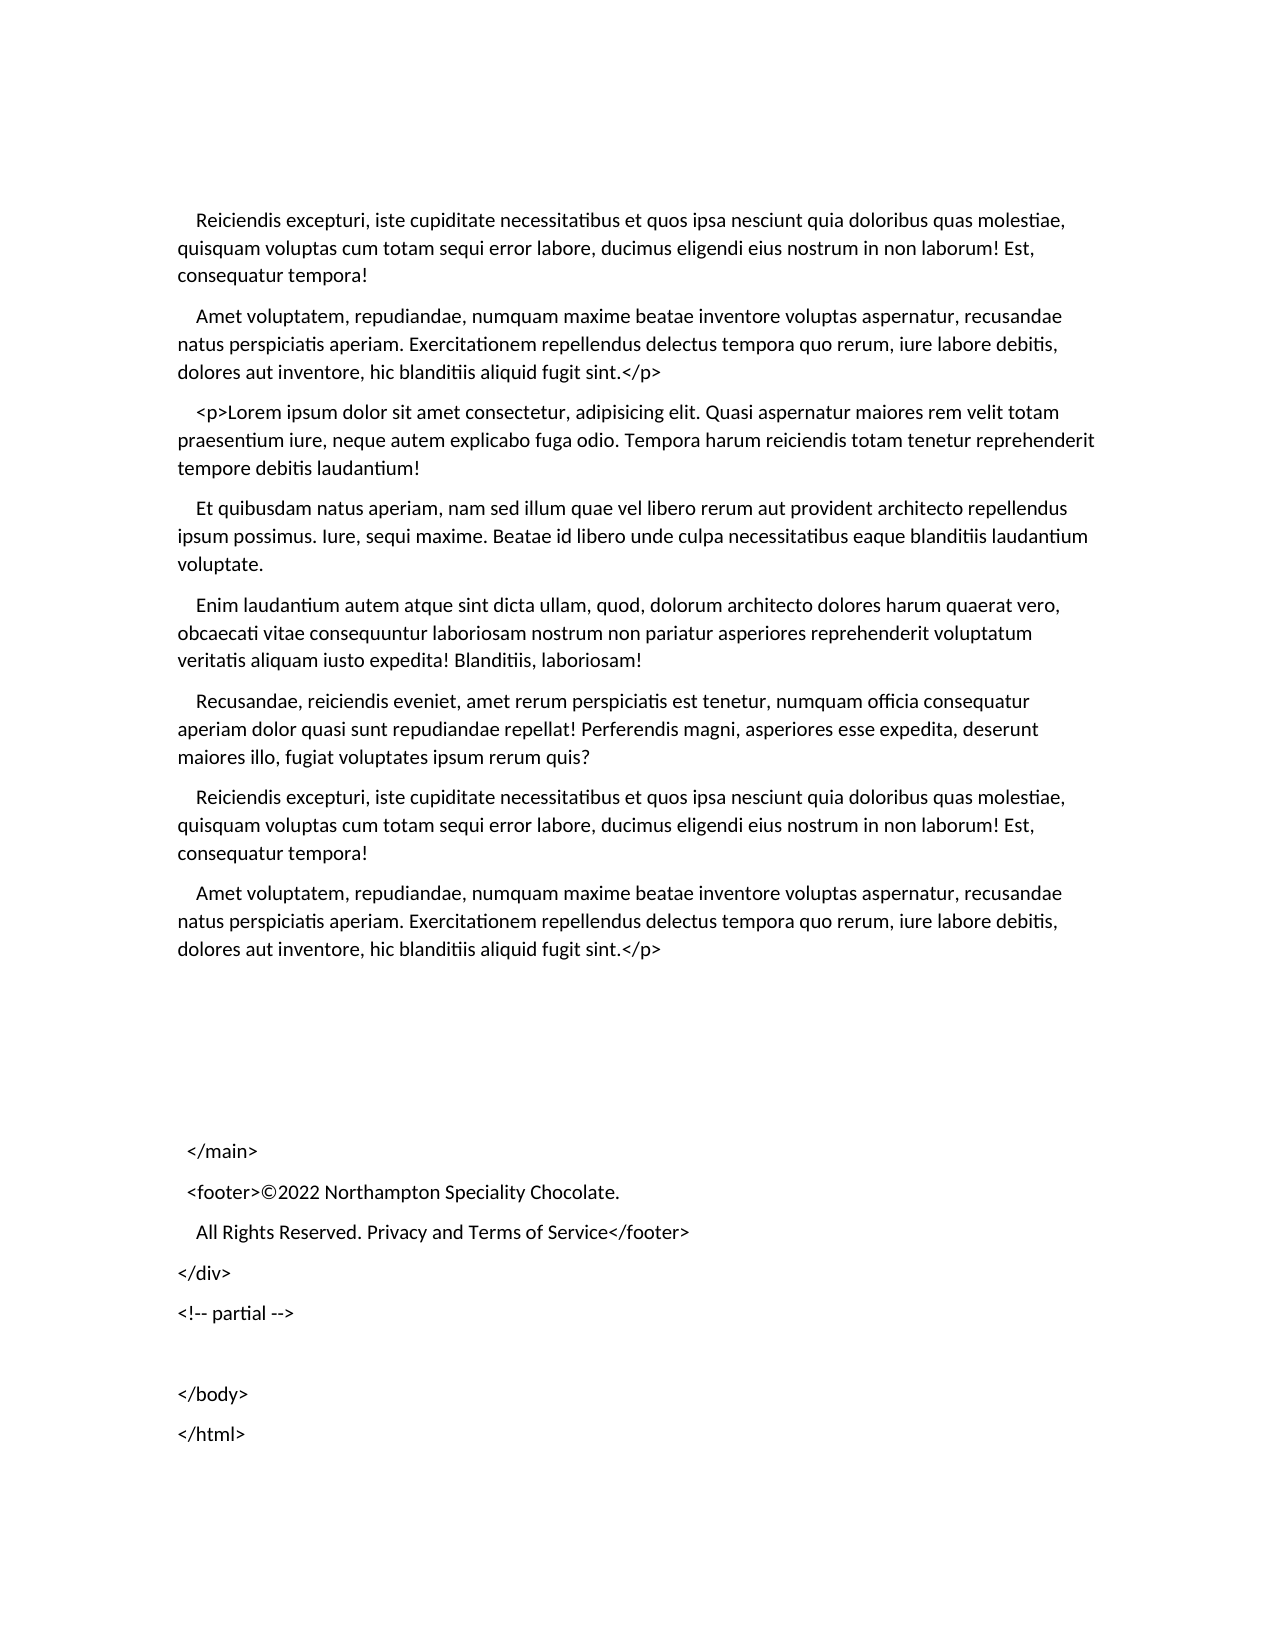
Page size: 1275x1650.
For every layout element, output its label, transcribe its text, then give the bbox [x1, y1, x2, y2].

text </div> [177, 1260, 1098, 1285]
text </body> [177, 1381, 1098, 1406]
text <p>Lorem ipsum dolor sit amet consectetur, adipisicing elit. Quasi aspernatur maiores rem velit totam praesentium iure, neque autem explicabo fuga odio. Tempora harum reiciendis totam tenetur reprehenderit tempore debitis laudantium! [177, 399, 1098, 481]
text All Rights Reserved. Privacy and Terms of Service</footer> [177, 1219, 1098, 1245]
text Reiciendis excepturi, iste cupiditate necessitatibus et quos ipsa nesciunt quia doloribus quas molestiae, quisquam voluptas cum totam sequi error labore, ducimus eligendi eius nostrum in non laborum! Est, consequatur tempora! [177, 784, 1098, 866]
text Recusandae, reiciendis eveniet, amet rerum perspiciatis est tenetur, numquam officia consequatur aperiam dolor quasi sunt repudiandae repellat! Perferendis magni, asperiores esse expedita, deserunt maiores illo, fugiat voluptates ipsum rerum quis? [177, 688, 1098, 769]
text <!-- partial --> [177, 1300, 1098, 1326]
text Enim laudantium autem atque sint dicta ullam, quod, dolorum architecto dolores harum quaerat vero, obcaecati vitae consequuntur laboriosam nostrum non pariatur asperiores reprehenderit voluptatum veritatis aliquam iusto expedita! Blanditiis, laboriosam! [177, 592, 1098, 673]
text Reiciendis excepturi, iste cupiditate necessitatibus et quos ipsa nesciunt quia doloribus quas molestiae, quisquam voluptas cum totam sequi error labore, ducimus eligendi eius nostrum in non laborum! Est, consequatur tempora! [177, 207, 1098, 288]
text Amet voluptatem, repudiandae, numquam maxime beatae inventore voluptas aspernatur, recusandae natus perspiciatis aperiam. Exercitationem repellendus delectus tempora quo rerum, iure labore debitis, dolores aut inventore, hic blanditiis aliquid fugit sint.</p> [177, 881, 1098, 962]
text Et quibusdam natus aperiam, nam sed illum quae vel libero rerum aut provident architecto repellendus ipsum possimus. Iure, sequi maxime. Beatae id libero unde culpa necessitatibus eaque blanditiis laudantium voluptate. [177, 496, 1098, 577]
text </html> [177, 1421, 1098, 1447]
text <footer>©2022 Northampton Speciality Chocolate. [177, 1179, 1098, 1204]
text Amet voluptatem, repudiandae, numquam maxime beatae inventore voluptas aspernatur, recusandae natus perspiciatis aperiam. Exercitationem repellendus delectus tempora quo rerum, iure labore debitis, dolores aut inventore, hic blanditiis aliquid fugit sint.</p> [177, 303, 1098, 384]
text </main> [177, 1138, 1098, 1164]
